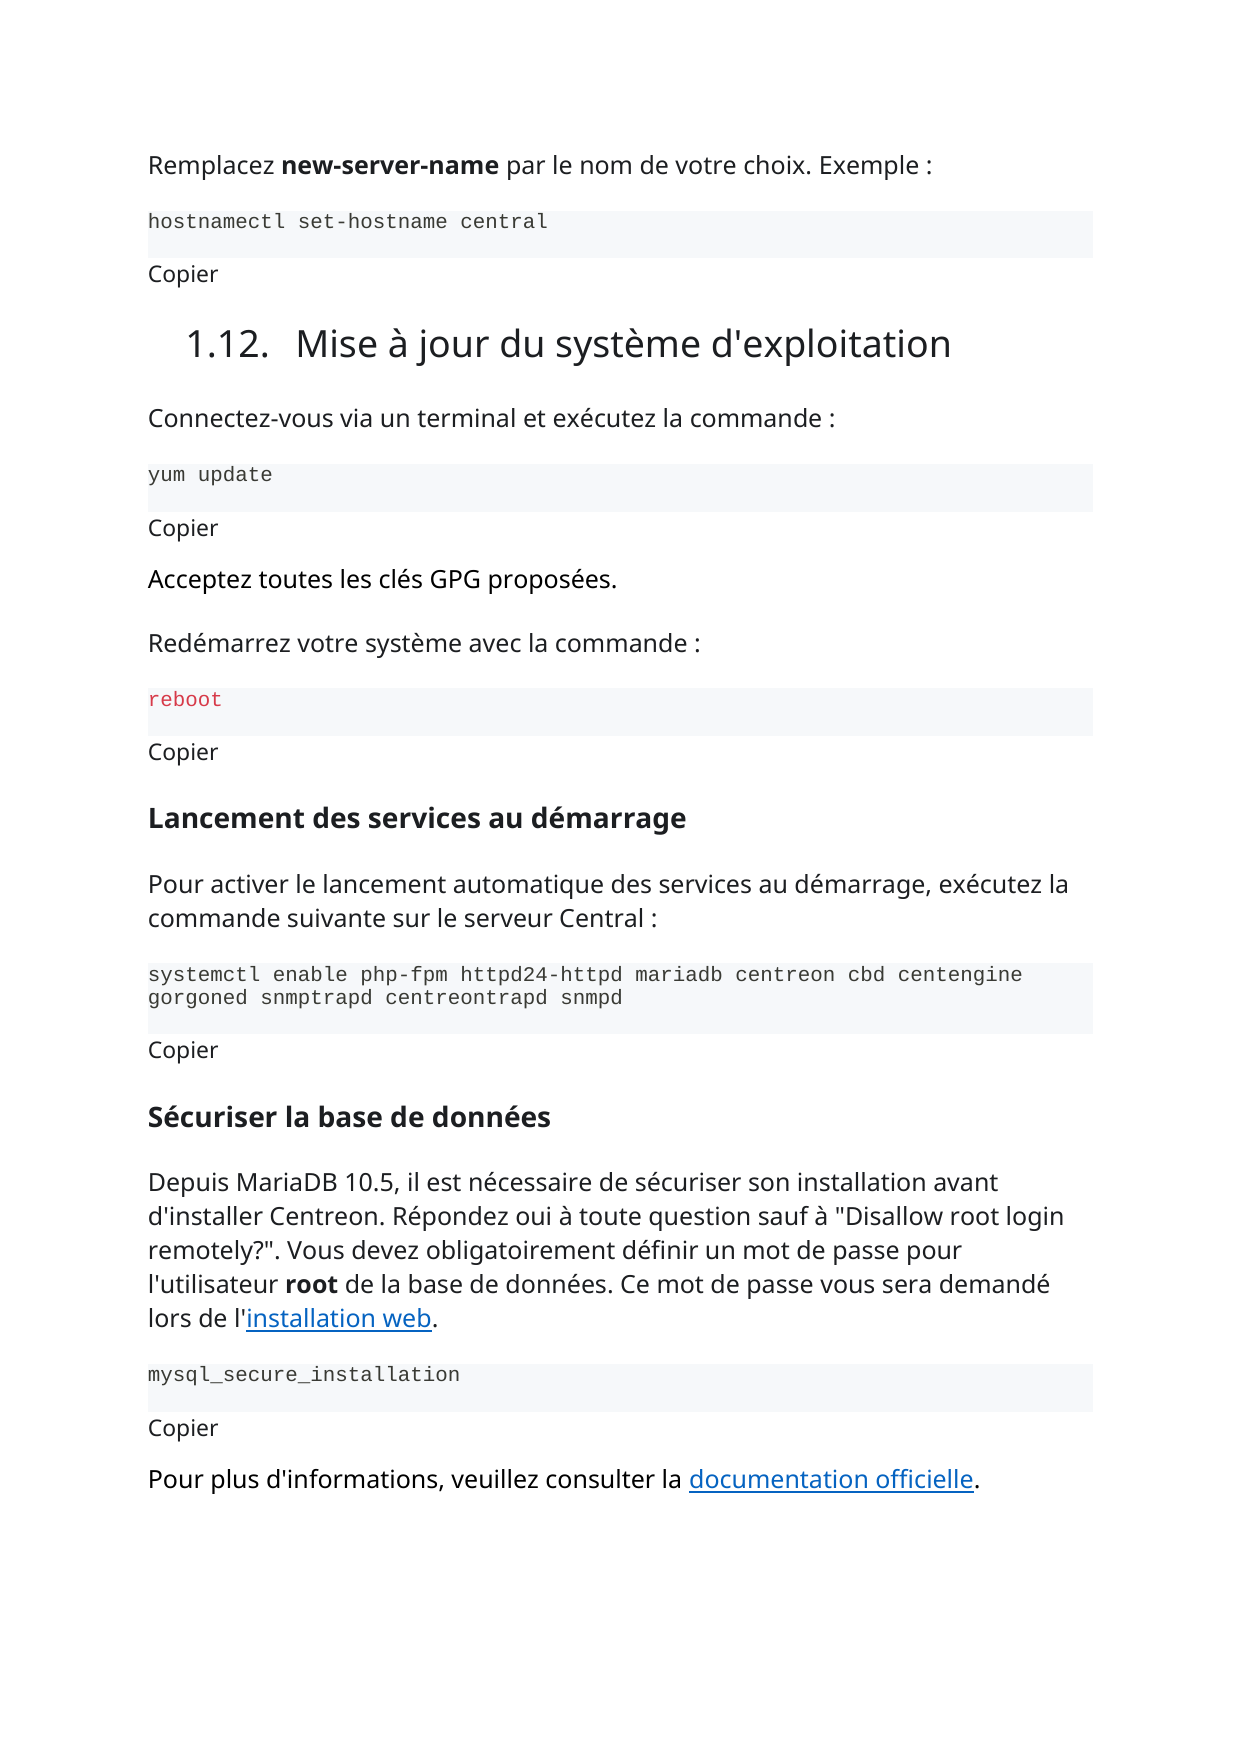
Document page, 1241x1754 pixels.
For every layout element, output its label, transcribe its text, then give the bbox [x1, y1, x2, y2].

subtitle Mise à jour du système d'exploitation​ [185, 317, 1093, 368]
text Acceptez toutes les clés GPG proposées. [148, 562, 1093, 596]
subtitle Sécuriser la base de données​ [148, 1097, 1093, 1136]
text Copier [148, 512, 1093, 543]
text Pour plus d'informations, veuillez consulter la documentation officielle. [148, 1462, 1093, 1496]
text Redémarrez votre système avec la commande : [148, 625, 1093, 659]
text Connectez-vous via un terminal et exécutez la commande : [148, 401, 1093, 435]
text Copier [148, 736, 1093, 767]
subtitle Lancement des services au démarrage​ [148, 799, 1093, 837]
text hostnamectl set-hostname central [148, 211, 1093, 258]
text reboot [148, 688, 1093, 736]
text mysql_secure_installation [148, 1364, 1093, 1412]
text Copier [148, 1034, 1093, 1066]
text Remplacez new-server-name par le nom de votre choix. Exemple : [148, 148, 1093, 182]
text yum update [148, 464, 1093, 512]
text Depuis MariaDB 10.5, il est nécessaire de sécuriser son installation avant d'installer Centreon. Répondez oui à toute question sauf à "Disallow root login remotely?". Vous devez obligatoirement définir un mot de passe pour l'utilisateur root de la base de données. Ce mot de passe vous sera demandé lors de l'installation web. [148, 1165, 1093, 1335]
text Pour activer le lancement automatique des services au démarrage, exécutez la commande suivante sur le serveur Central : [148, 866, 1093, 934]
text systemctl enable php-fpm httpd24-httpd mariadb centreon cbd centengine gorgoned snmptrapd centreontrapd snmpd [148, 963, 1093, 1034]
text Copier [148, 1412, 1093, 1443]
text Copier [148, 258, 1093, 289]
